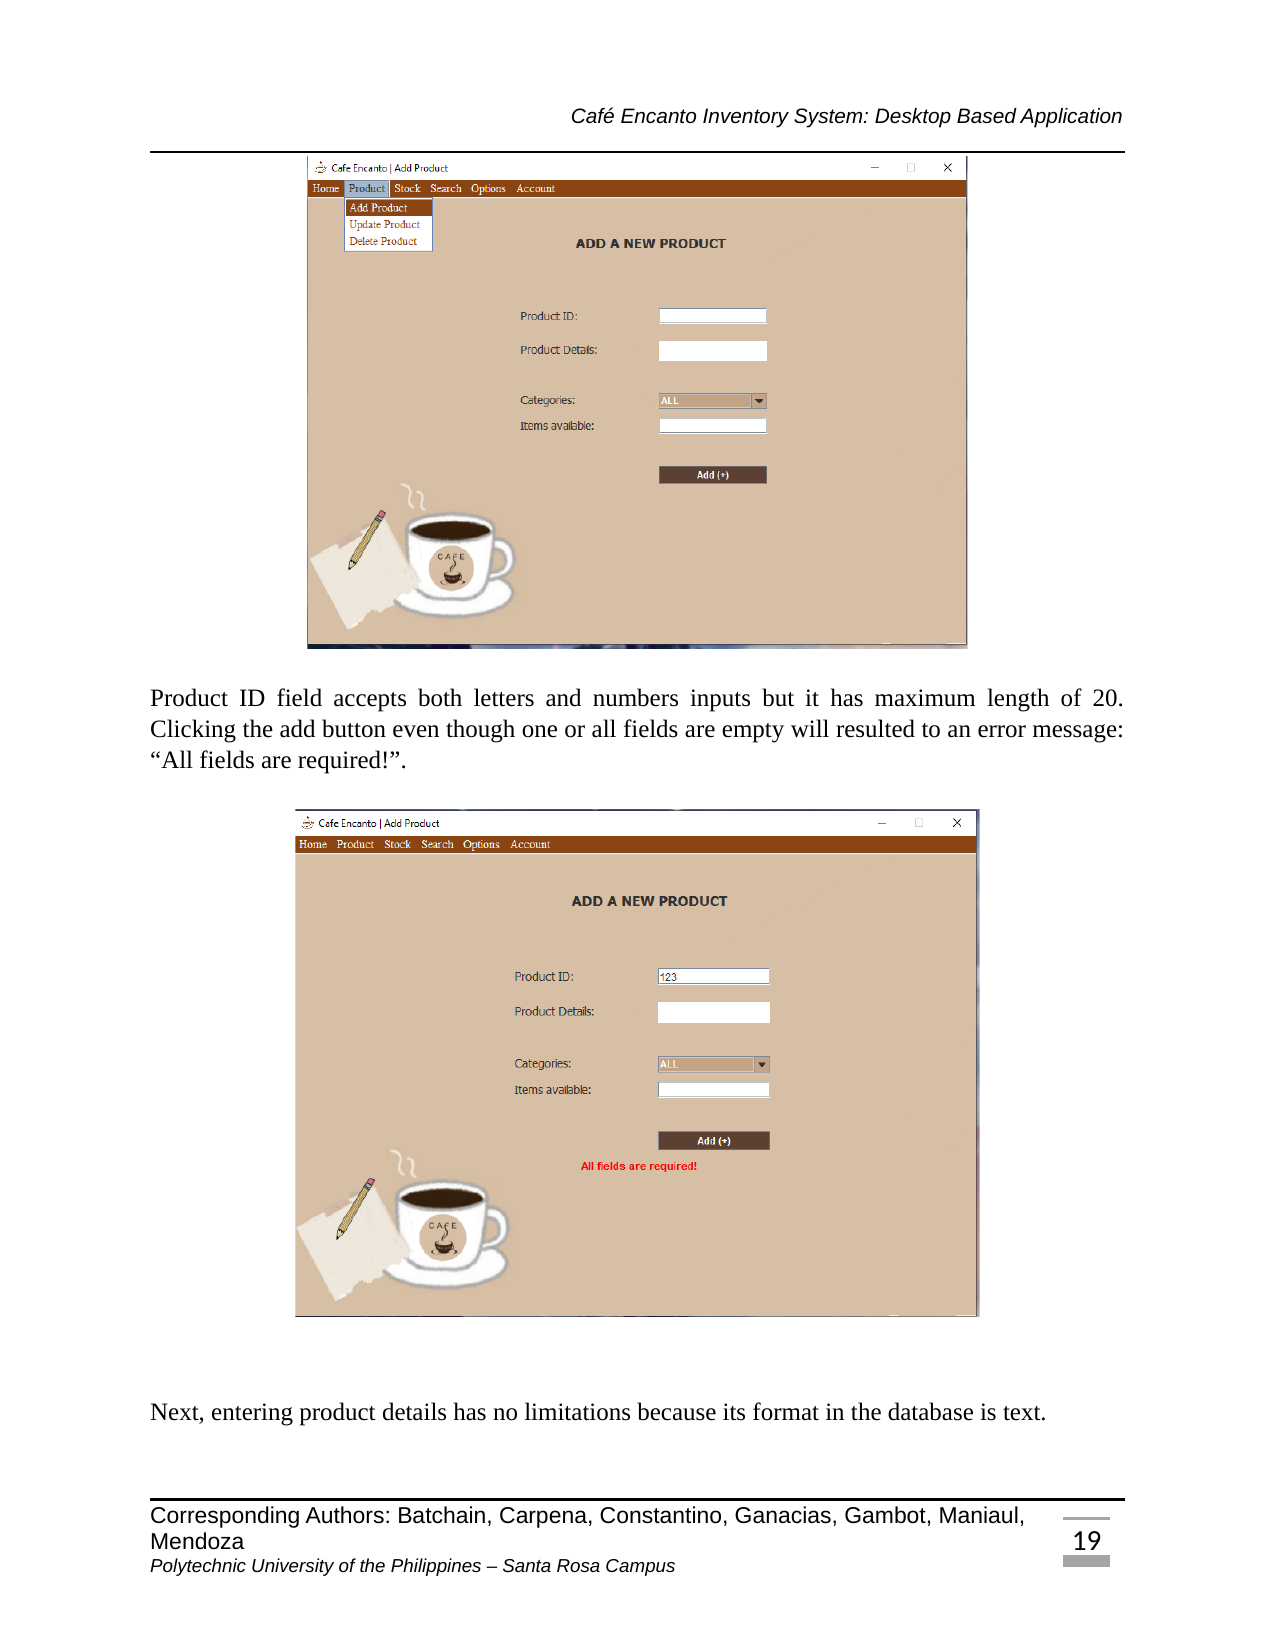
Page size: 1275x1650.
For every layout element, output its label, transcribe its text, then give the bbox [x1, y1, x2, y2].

text Product ID field accepts both letters and numbers inputs but it has maximum length of 20. Clicking the add button even though one or all fields are empty will resulted to an error message: “All fields are required!”. [150, 683, 1125, 774]
text Next, entering product details has no limitations because its format in the database is text. [150, 1397, 1125, 1426]
picture [307, 156, 968, 649]
picture [295, 809, 980, 1317]
